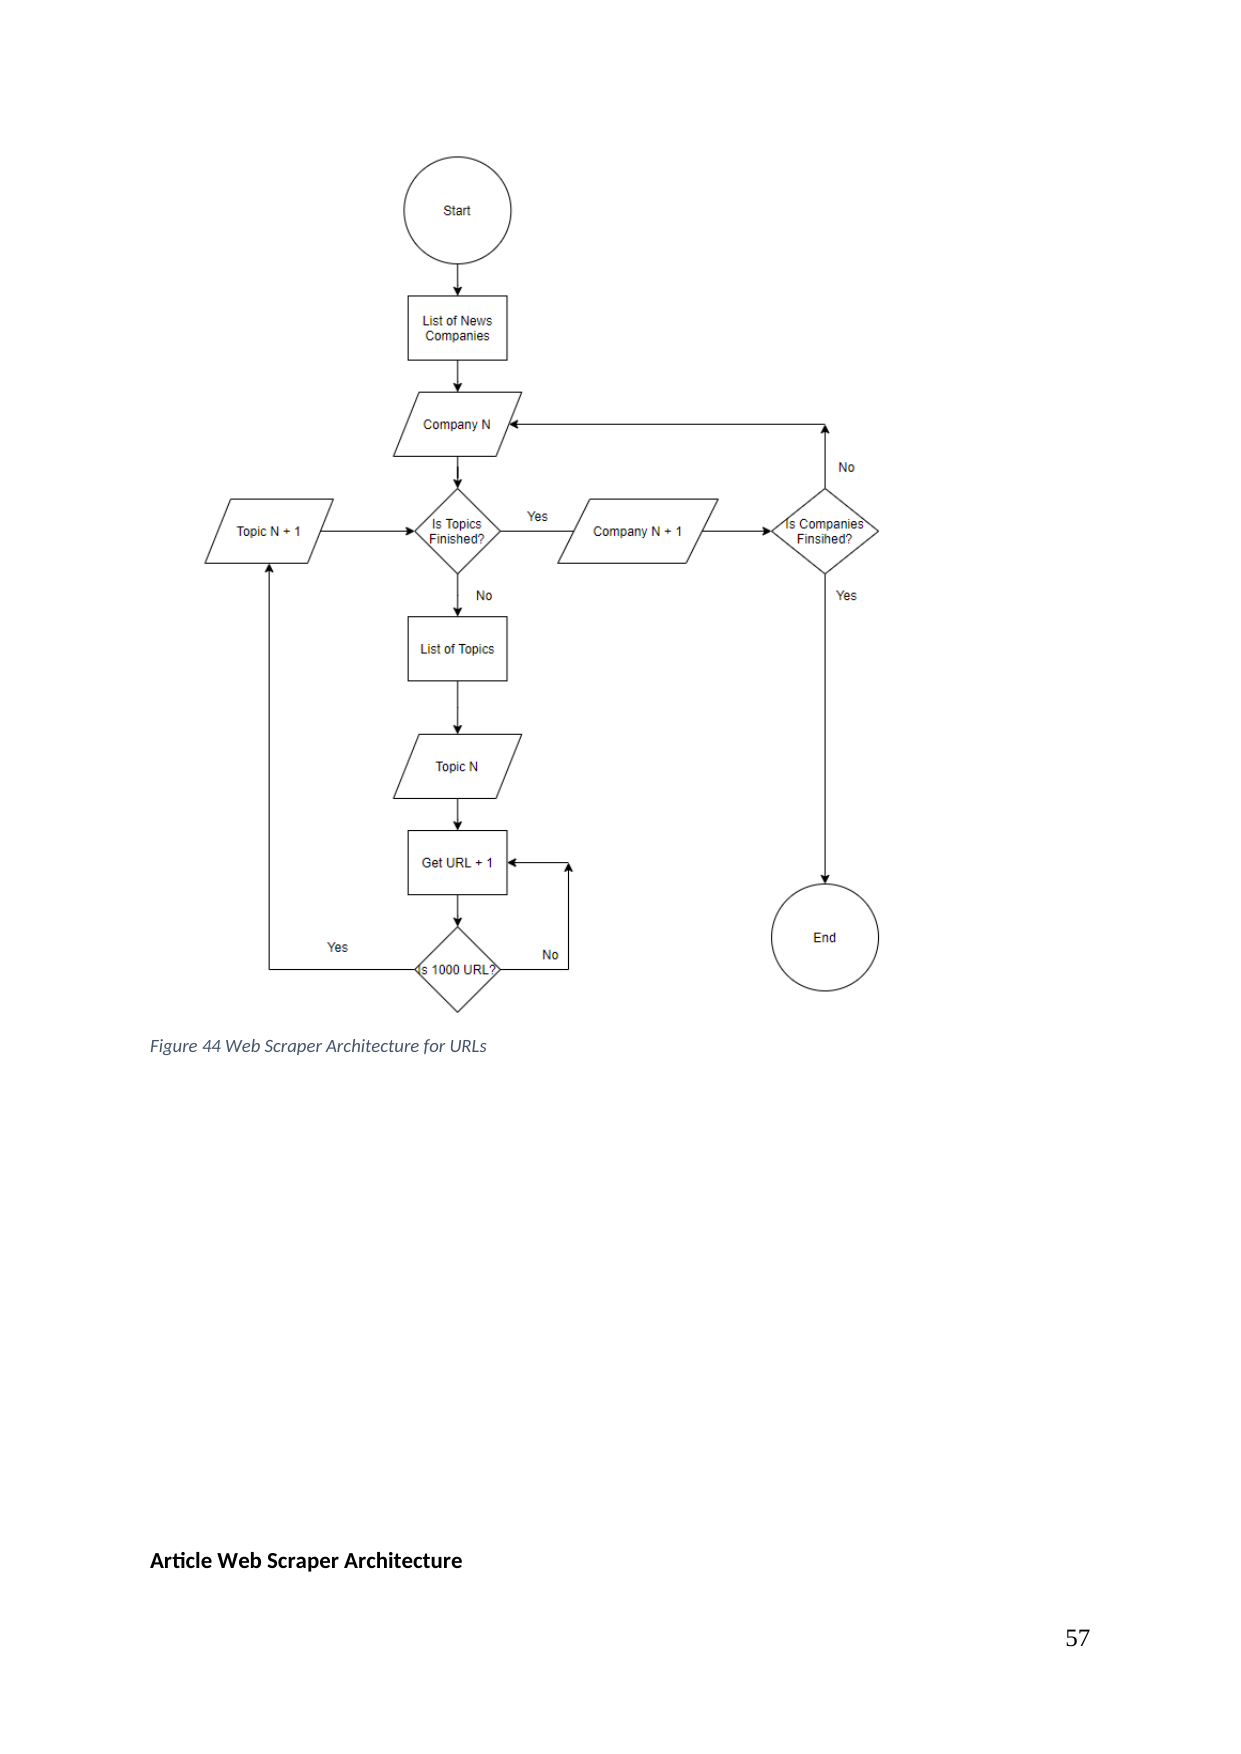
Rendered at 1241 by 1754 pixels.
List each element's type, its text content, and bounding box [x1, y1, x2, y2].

picture [150, 150, 986, 1015]
text Figure 44 Web Scraper Architecture for URLs [150, 1034, 1090, 1057]
text Article Web Scraper Architecture [150, 1546, 1090, 1574]
